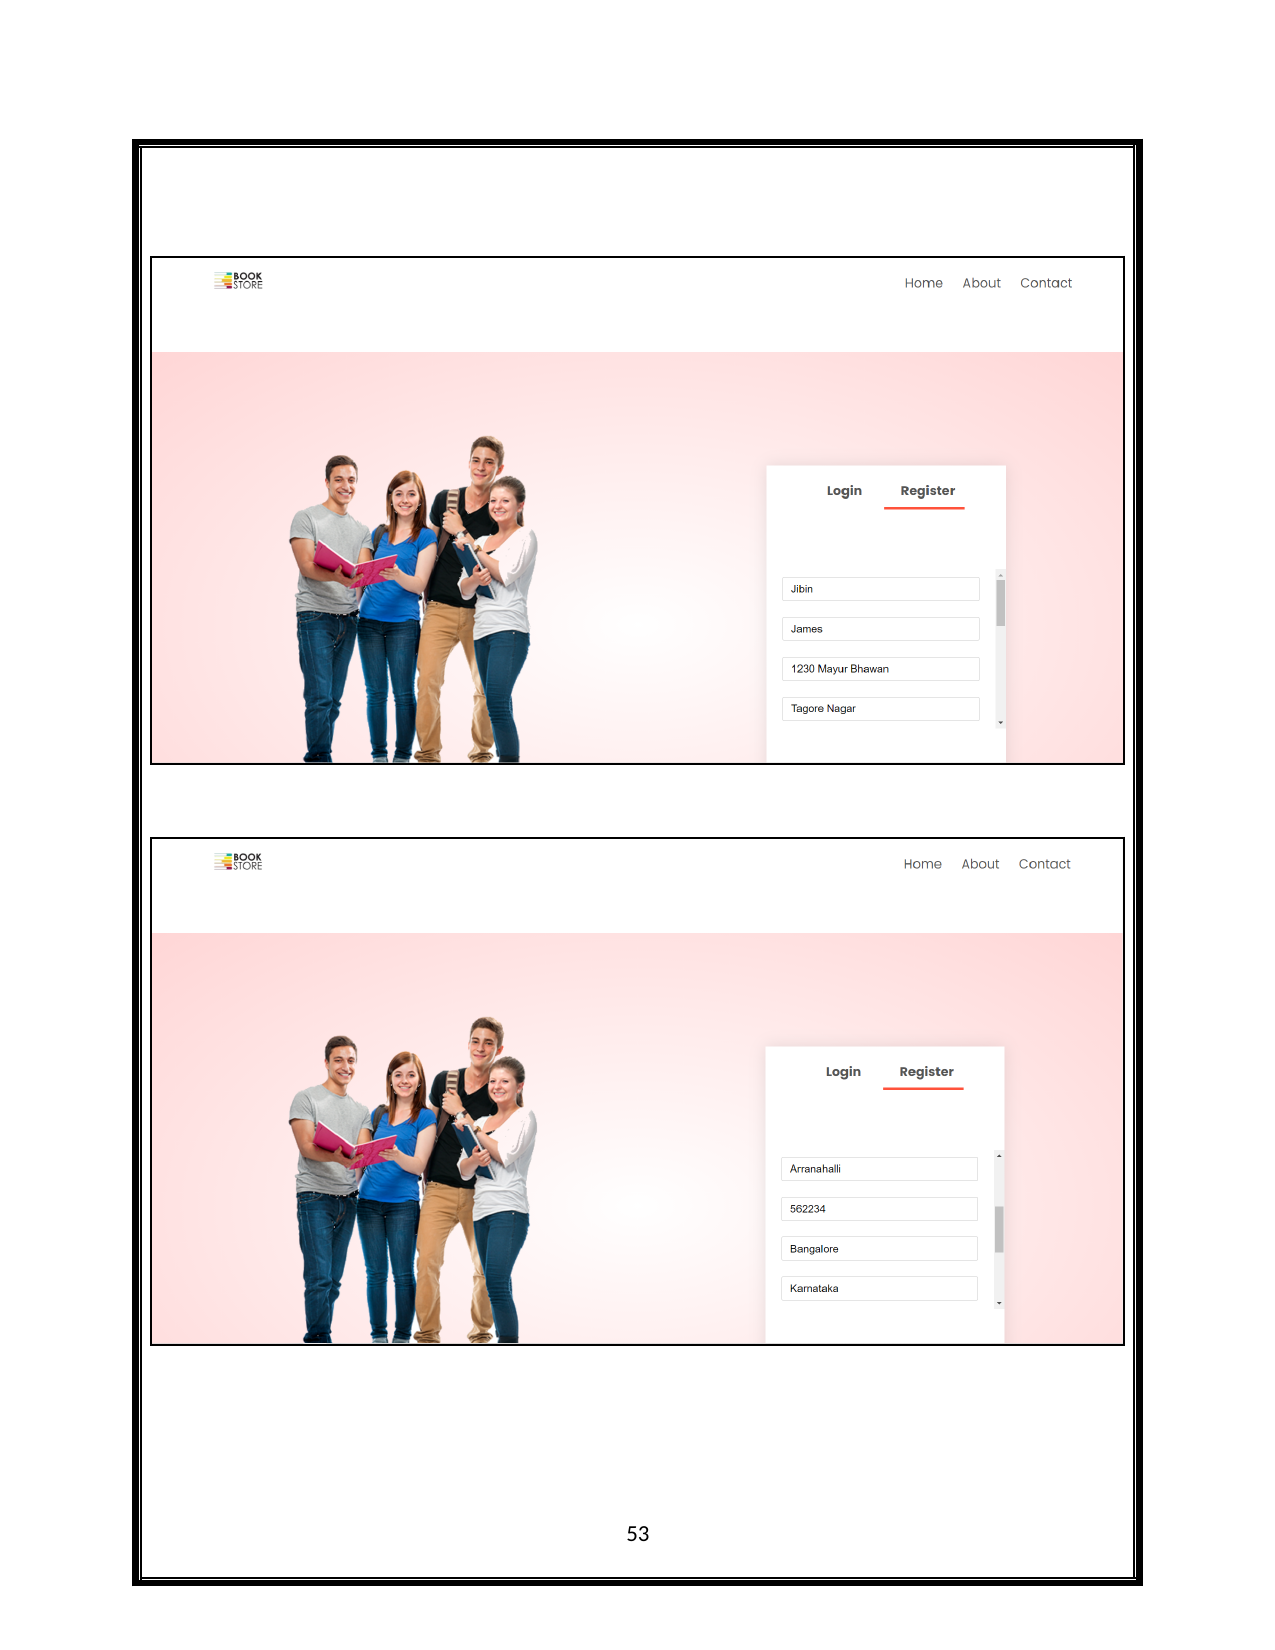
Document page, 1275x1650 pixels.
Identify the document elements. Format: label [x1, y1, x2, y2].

picture [152, 839, 1123, 1344]
picture [152, 258, 1123, 763]
